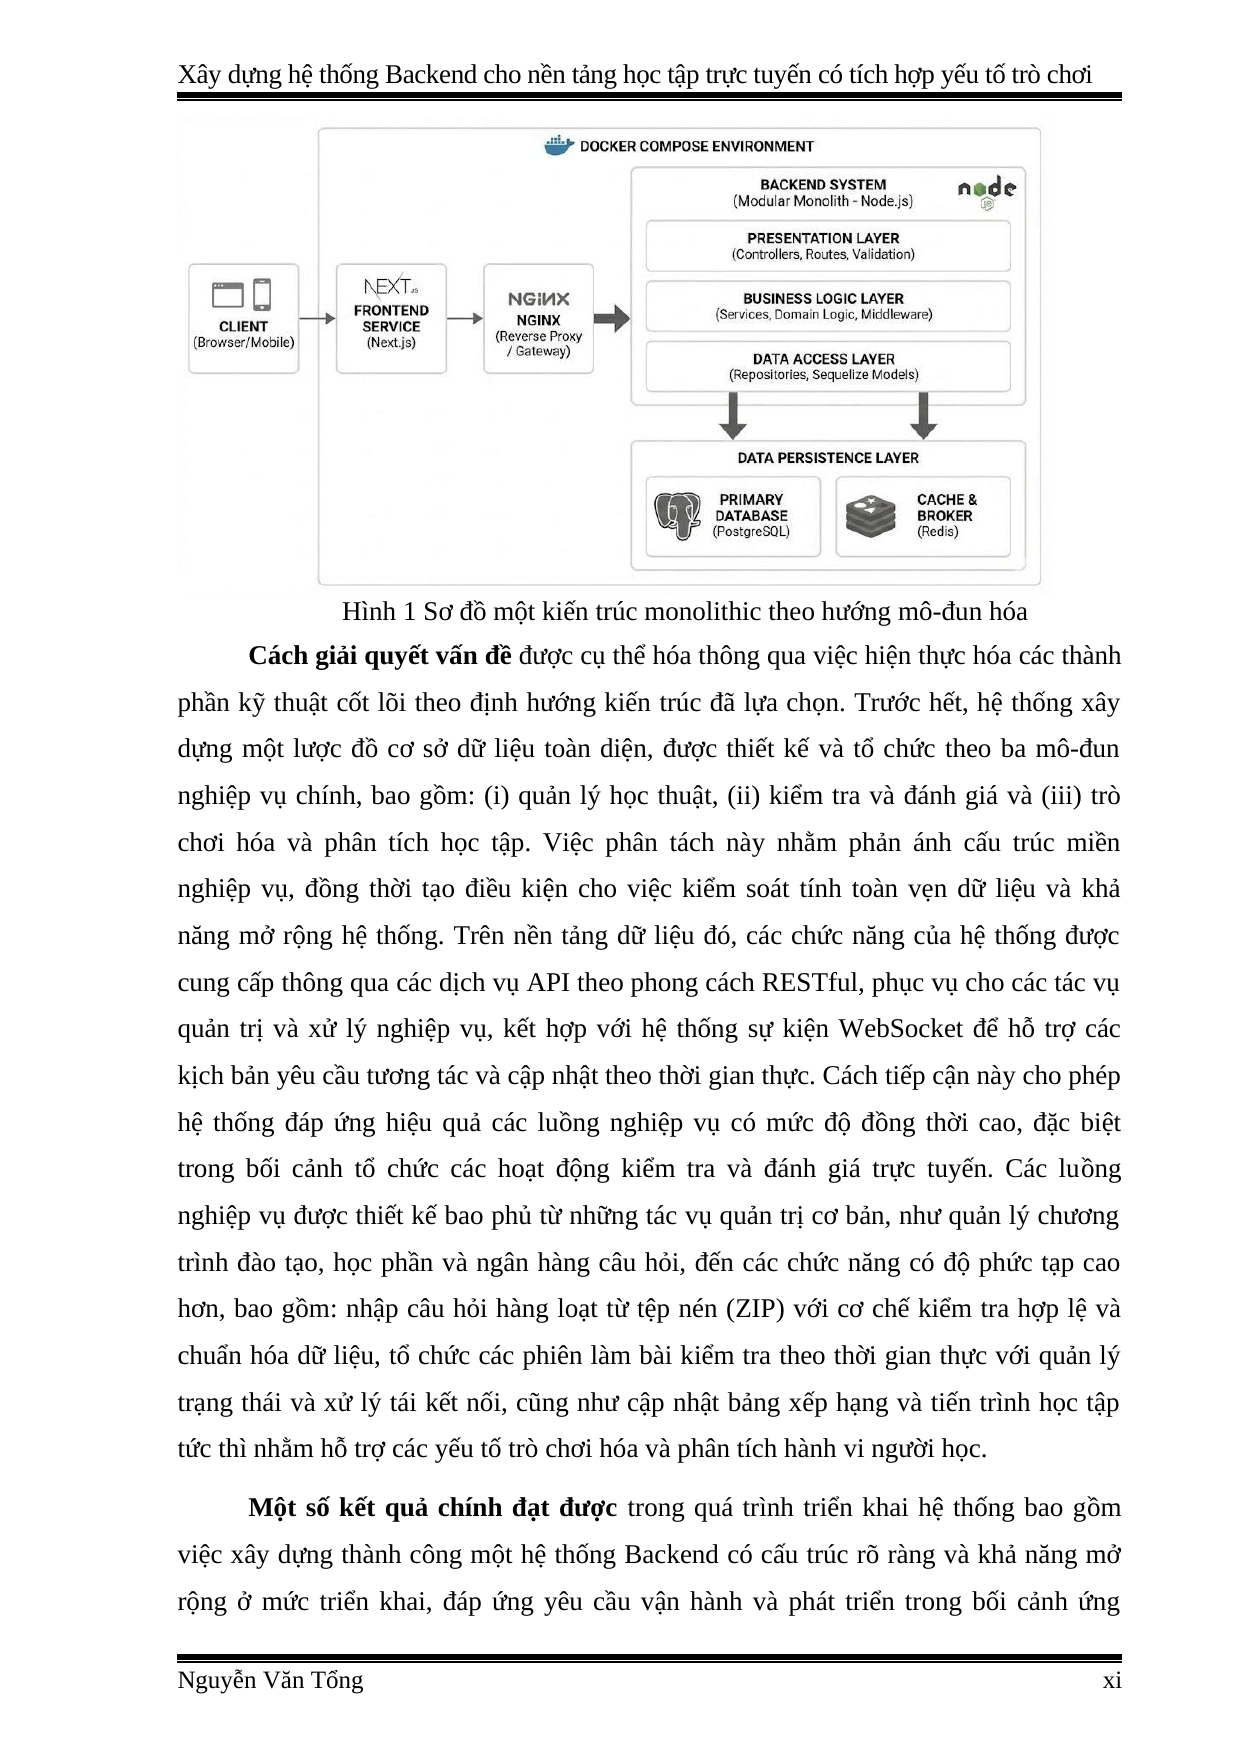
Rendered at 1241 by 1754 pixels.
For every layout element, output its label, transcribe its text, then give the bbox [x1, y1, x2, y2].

text Hình 1 Sơ đồ một kiến trúc monolithic theo hướng mô-đun hóa [177, 595, 1122, 626]
text Cách giải quyết vấn đề được cụ thể hóa thông qua việc hiện thực hóa các thành phần kỹ thuật cốt lõi theo định hướng kiến trúc đã lựa chọn. Trước hết, hệ thống xây dựng một lược đồ cơ sở dữ liệu toàn diện, được thiết kế và tổ chức theo ba mô-đun nghiệp vụ chính, bao gồm: (i) quản lý học thuật, (ii) kiểm tra và đánh giá và (iii) trò chơi hóa và phân tích học tập. Việc phân tách này nhằm phản ánh cấu trúc miền nghiệp vụ, đồng thời tạo điều kiện cho việc kiểm soát tính toàn vẹn dữ liệu và khả năng mở rộng hệ thống. Trên nền tảng dữ liệu đó, các chức năng của hệ thống được cung cấp thông qua các dịch vụ API theo phong cách RESTful, phục vụ cho các tác vụ quản trị và xử lý nghiệp vụ, kết hợp với hệ thống sự kiện WebSocket để hỗ trợ các kịch bản yêu cầu tương tác và cập nhật theo thời gian thực. Cách tiếp cận này cho phép hệ thống đáp ứng hiệu quả các luồng nghiệp vụ có mức độ đồng thời cao, đặc biệt trong bối cảnh tổ chức các hoạt động kiểm tra và đánh giá trực tuyến. Các luồng nghiệp vụ được thiết kế bao phủ từ những tác vụ quản trị cơ bản, như quản lý chương trình đào tạo, học phần và ngân hàng câu hỏi, đến các chức năng có độ phức tạp cao hơn, bao gồm: nhập câu hỏi hàng loạt từ tệp nén (ZIP) với cơ chế kiểm tra hợp lệ và chuẩn hóa dữ liệu, tổ chức các phiên làm bài kiểm tra theo thời gian thực với quản lý trạng thái và xử lý tái kết nối, cũng như cập nhật bảng xếp hạng và tiến trình học tập tức thì nhằm hỗ trợ các yếu tố trò chơi hóa và phân tích hành vi người học. [177, 639, 1122, 1463]
picture [177, 118, 1052, 596]
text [177, 1491, 1122, 1616]
